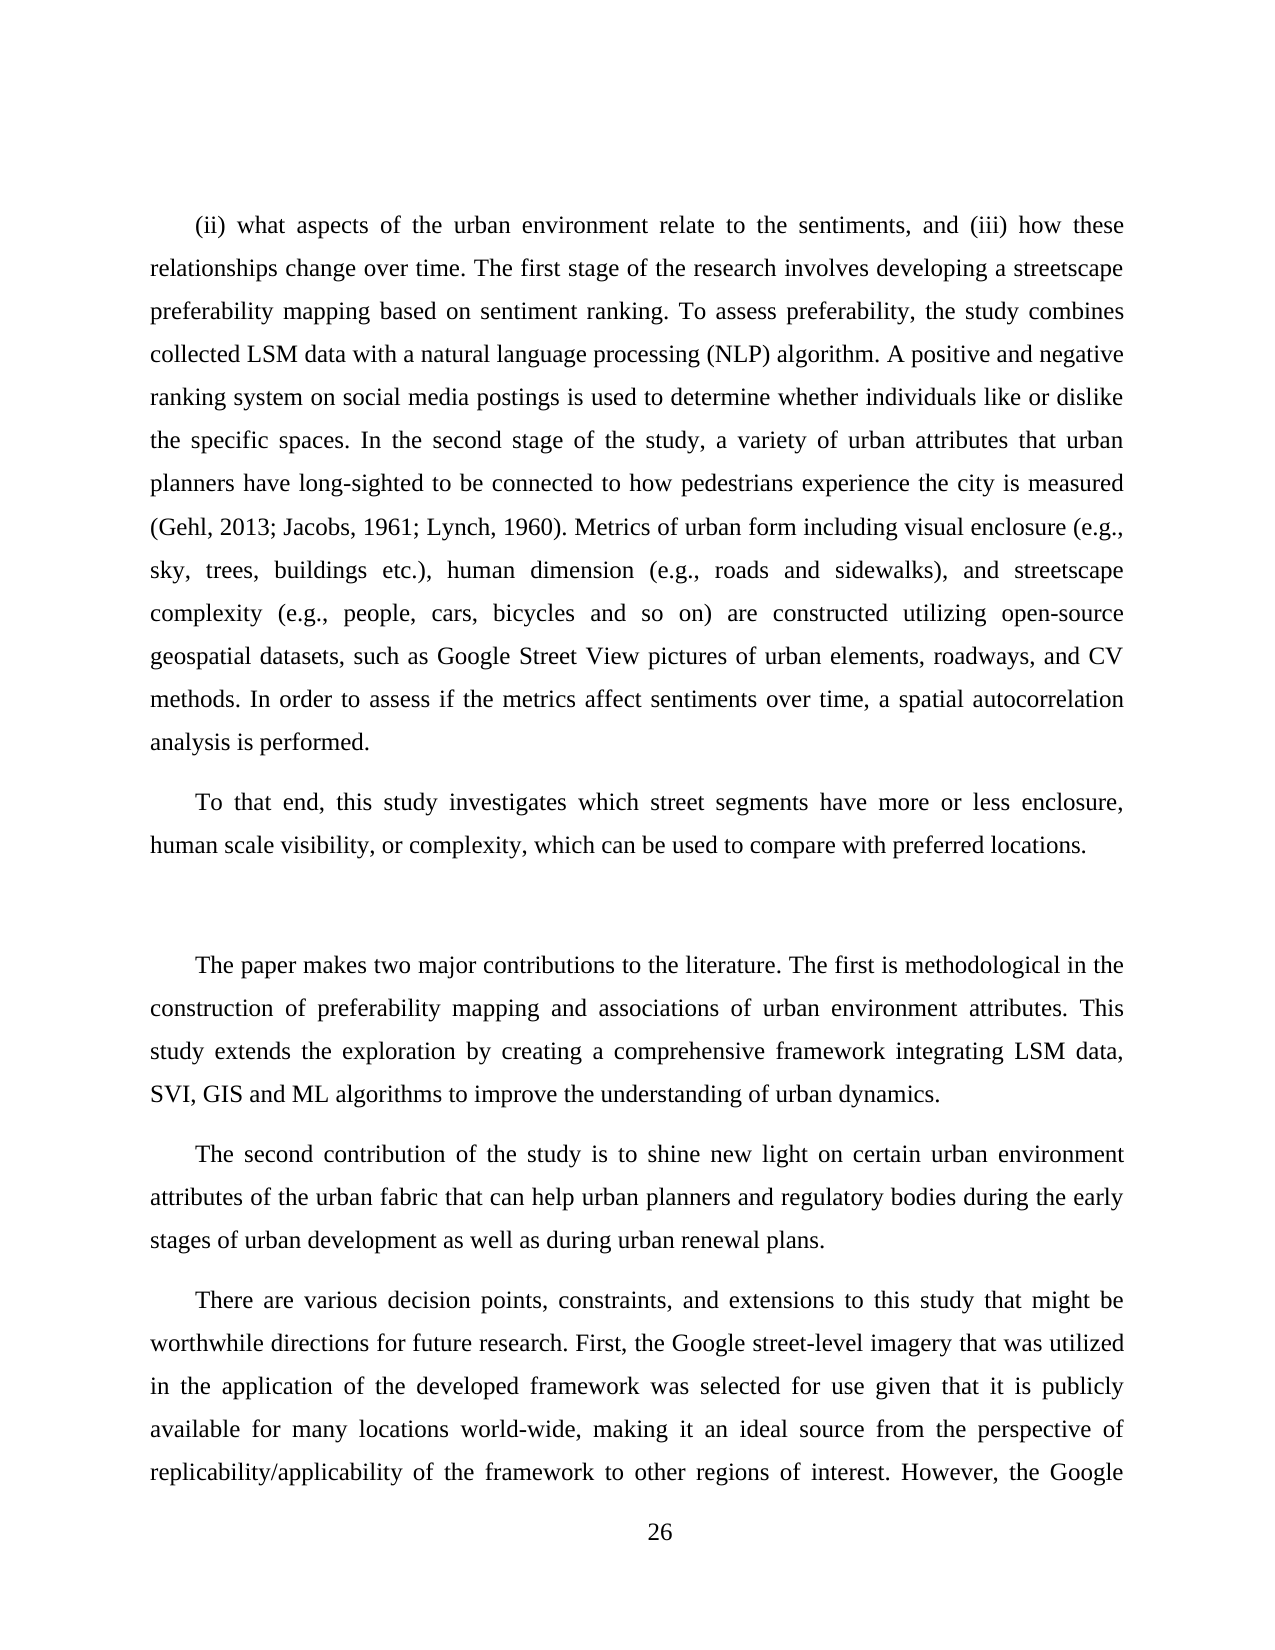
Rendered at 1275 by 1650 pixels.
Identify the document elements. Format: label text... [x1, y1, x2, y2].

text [150, 1285, 1125, 1486]
text The paper makes two major contributions to the literature. The first is methodological in the construction of preferability mapping and associations of urban environment attributes. This study extends the exploration by creating a comprehensive framework integrating LSM data, SVI, GIS and ML algorithms to improve the understanding of urban dynamics. [150, 950, 1125, 1108]
text (ii) what aspects of the urban environment relate to the sentiments, and (iii) how these relationships change over time. The first stage of the research involves developing a streetscape preferability mapping based on sentiment ranking. To assess preferability, the study combines collected LSM data with a natural language processing (NLP) algorithm. A positive and negative ranking system on social media postings is used to determine whether individuals like or dislike the specific spaces. In the second stage of the study, a variety of urban attributes that urban planners have long-sighted to be connected to how pedestrians experience the city is measured (Gehl, 2013; Jacobs, 1961; Lynch, 1960). Metrics of urban form including visual enclosure (e.g., sky, trees, buildings etc.), human dimension (e.g., roads and sidewalks), and streetscape complexity (e.g., people, cars, bicycles and so on) are constructed utilizing open-source geospatial datasets, such as Google Street View pictures of urban elements, roadways, and CV methods. In order to assess if the metrics affect sentiments over time, a spatial autocorrelation analysis is performed. [150, 210, 1125, 756]
text The second contribution of the study is to shine new light on certain urban environment attributes of the urban fabric that can help urban planners and regulatory bodies during the early stages of urban development as well as during urban renewal plans. [150, 1139, 1125, 1254]
text To that end, this study investigates which street segments have more or less enclosure, human scale visibility, or complexity, which can be used to compare with preferred locations. [150, 787, 1125, 859]
